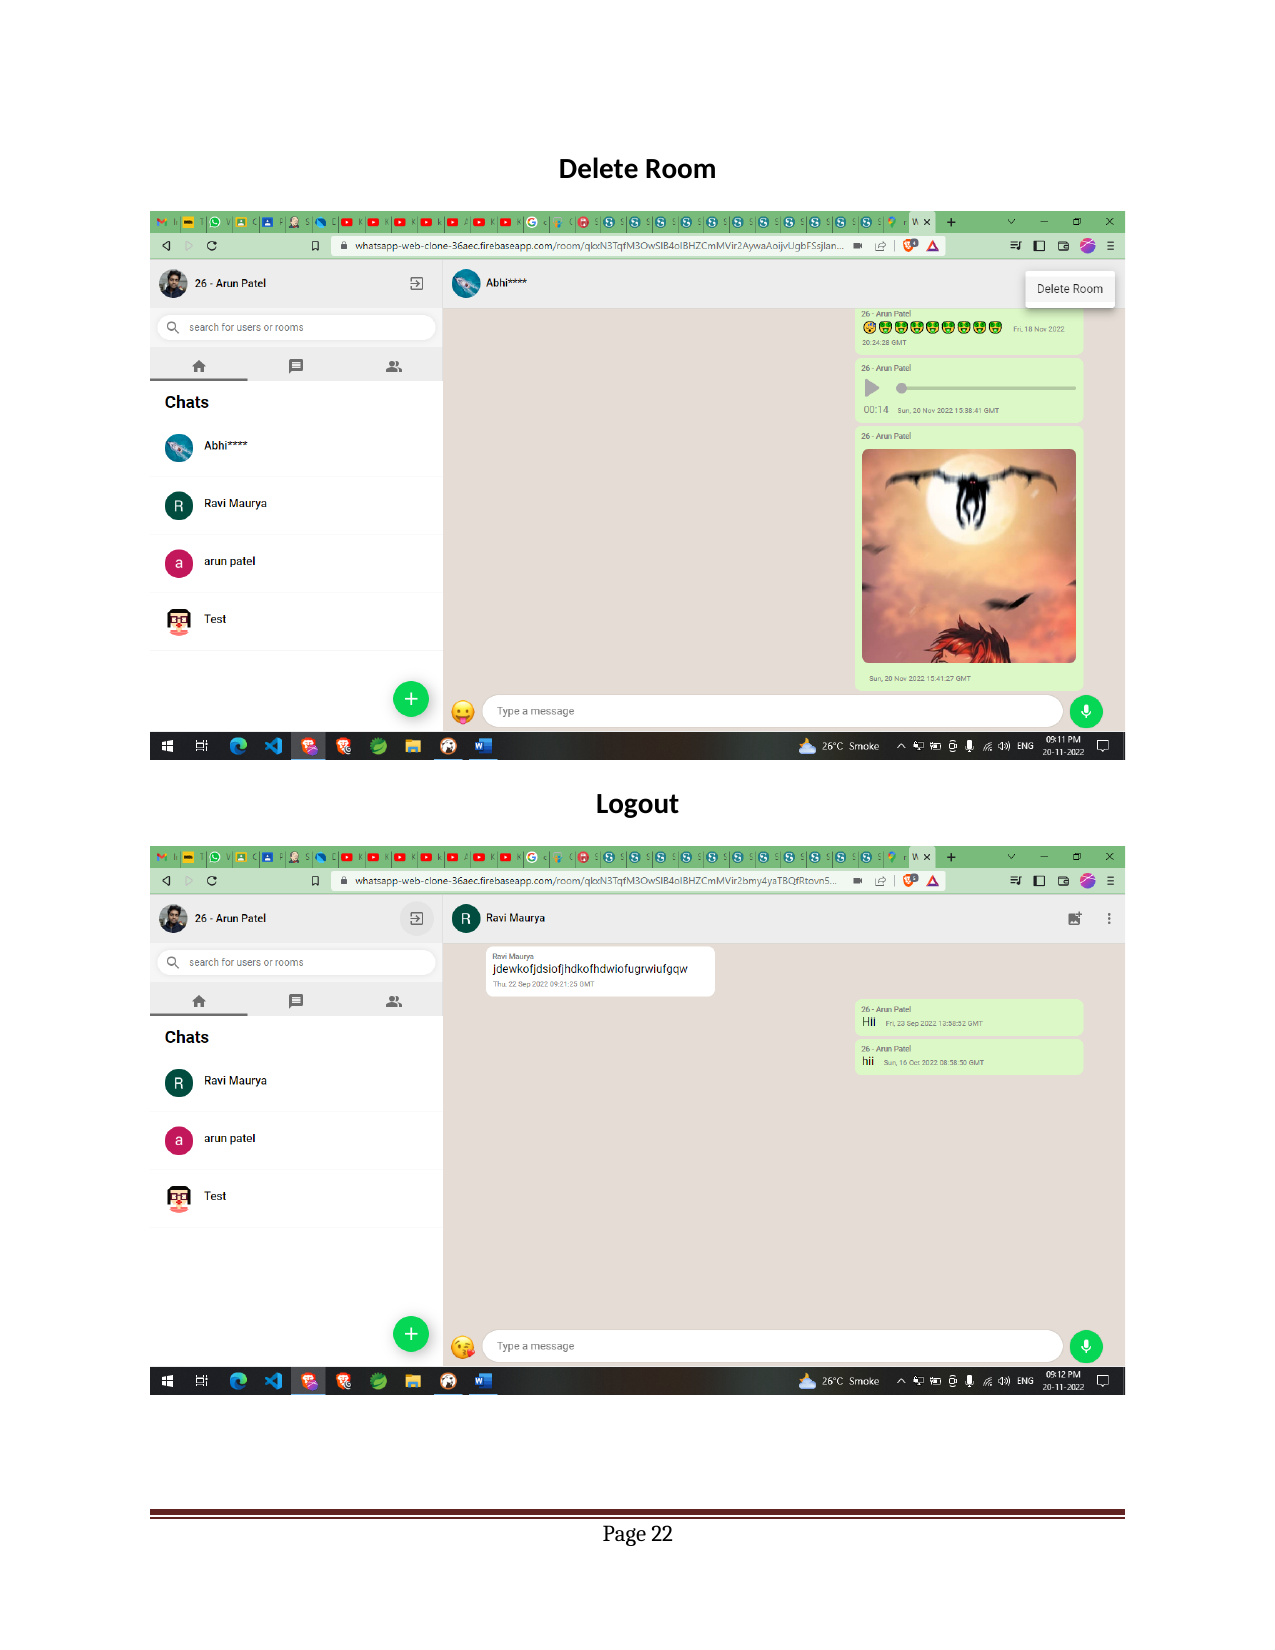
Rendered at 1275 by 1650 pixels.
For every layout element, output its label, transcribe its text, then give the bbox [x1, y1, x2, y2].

picture [150, 211, 1125, 760]
text Logout [150, 785, 1125, 821]
picture [150, 846, 1125, 1395]
text Delete Room [150, 150, 1125, 186]
